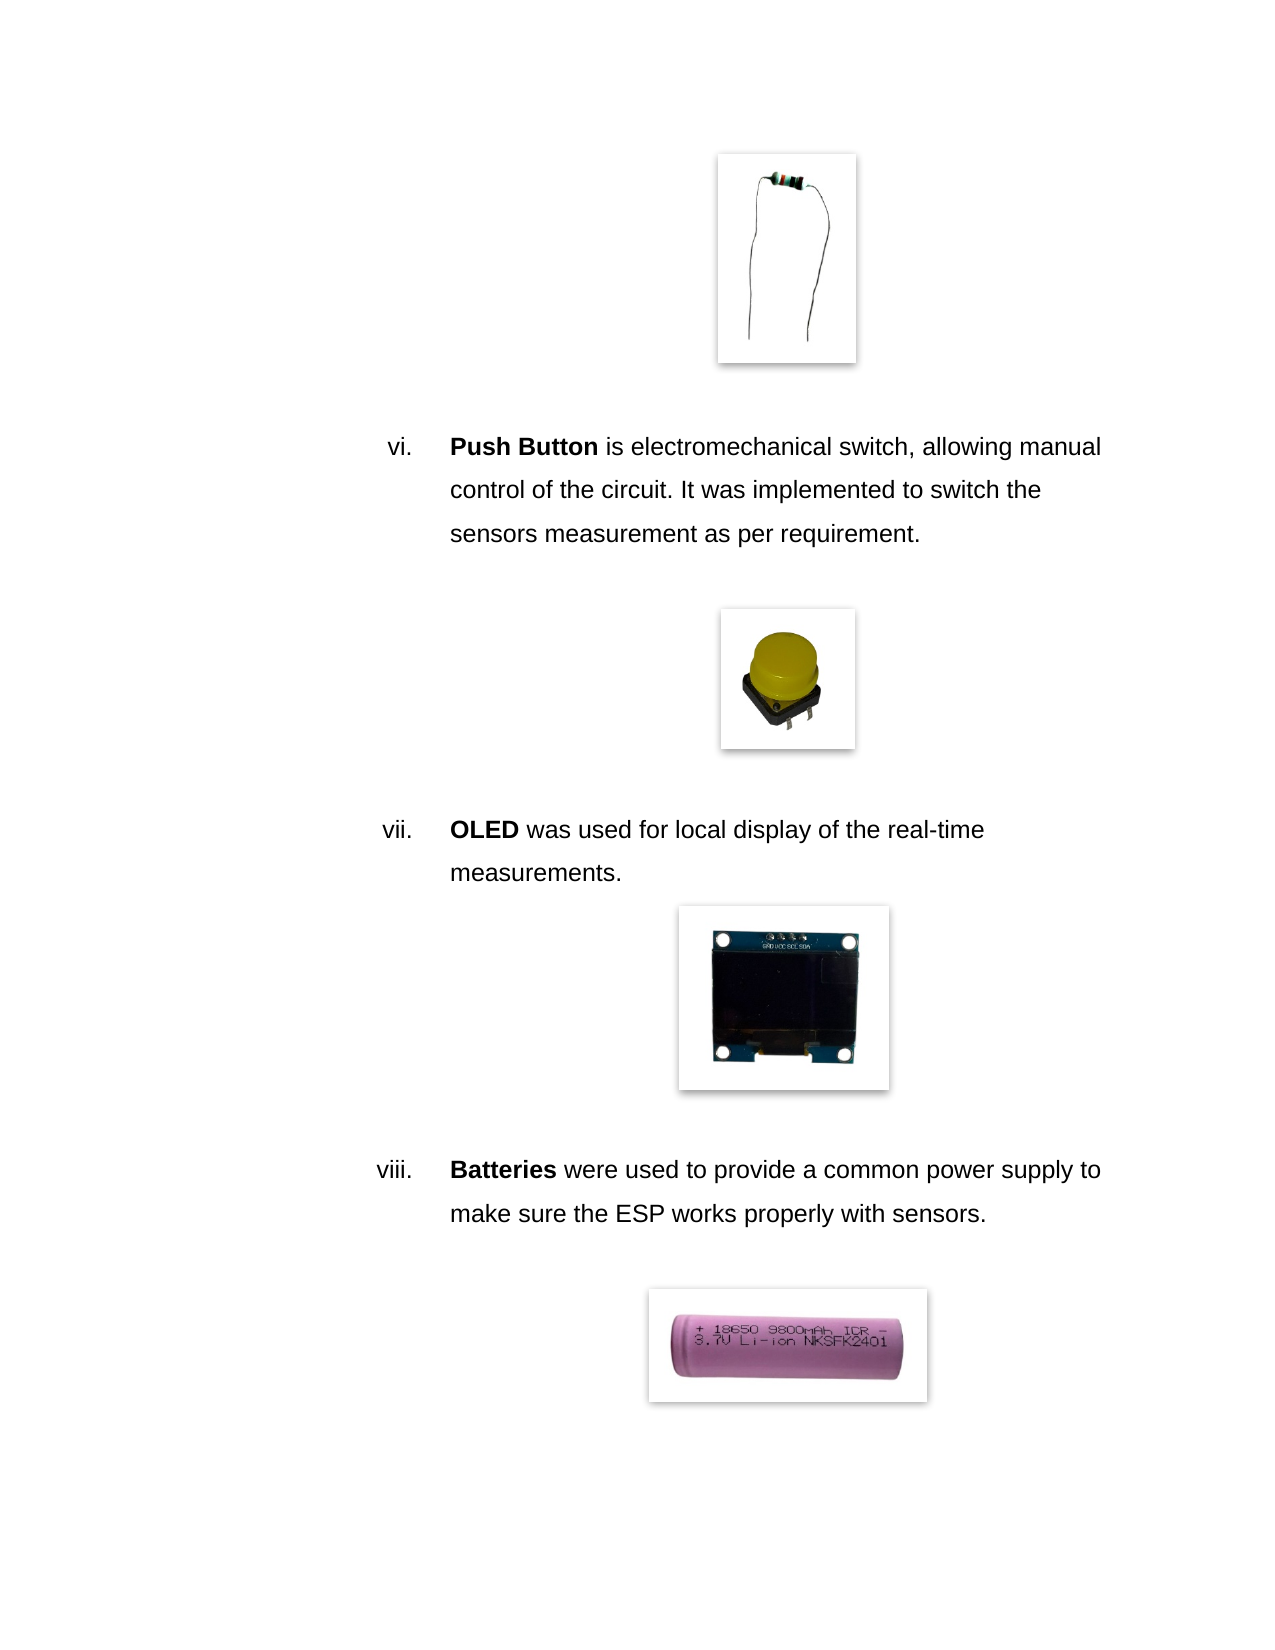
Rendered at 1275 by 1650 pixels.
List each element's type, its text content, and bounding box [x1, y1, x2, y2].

picture [736, 624, 840, 735]
list Push Button is electromechanical switch, allowing manual control of the circuit. It was implemented to switch the sensors measurement as per requirement. [412, 432, 1125, 547]
picture [733, 169, 842, 348]
picture [694, 920, 874, 1076]
list Batteries were used to provide a common power supply to make sure the ESP works properly with sensors. [412, 1156, 1125, 1227]
picture [664, 1304, 913, 1387]
list OLED was used for local display of the real-time measurements. [412, 815, 1125, 887]
